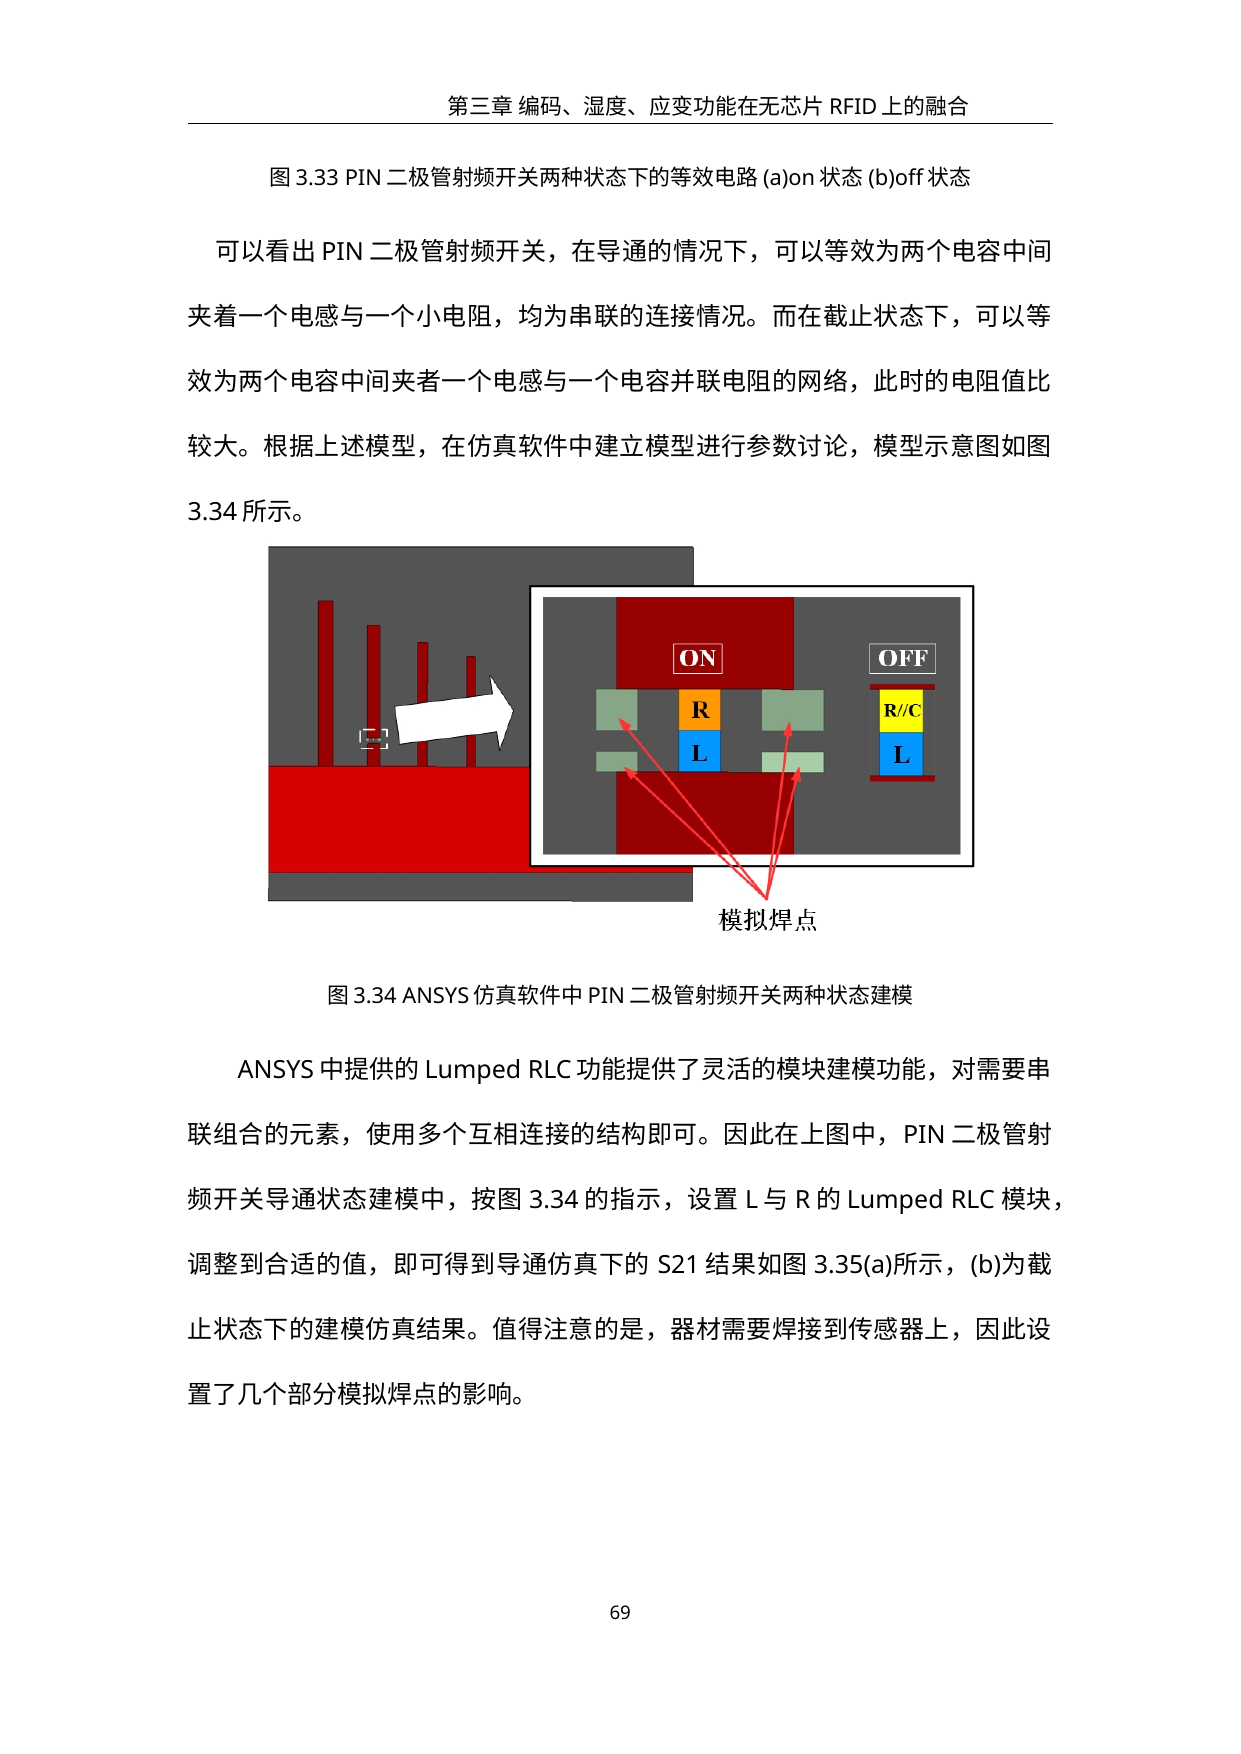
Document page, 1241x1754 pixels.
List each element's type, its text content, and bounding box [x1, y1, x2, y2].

picture [265, 542, 975, 945]
text ANSYS中提供的Lumped RLC功能提供了灵活的模块建模功能，对需要串联组合的元素，使用多个互相连接的结构即可。因此在上图中，PIN二极管射频开关导通状态建模中，按图3.34的指示，设置L与R的Lumped RLC模块，调整到合适的值，即可得到导通仿真下的S21结果如图3.35(a)所示，(b)为截止状态下的建模仿真结果。值得注意的是，器材需要焊接到传感器上，因此设置了几个部分模拟焊点的影响。 [187, 1035, 1053, 1425]
text 可以看出PIN二极管射频开关，在导通的情况下，可以等效为两个电容中间夹着一个电感与一个小电阻，均为串联的连接情况。而在截止状态下，可以等效为两个电容中间夹者一个电感与一个电容并联电阻的网络，此时的电阻值比较大。根据上述模型，在仿真软件中建立模型进行参数讨论，模型示意图如图3.34所示。 [187, 217, 1053, 542]
text 图3.33 PIN二极管射频开关两种状态下的等效电路 (a)on状态 (b)off状态 [187, 160, 1053, 192]
text 图3.34 ANSYS仿真软件中PIN二极管射频开关两种状态建模 [187, 977, 1053, 1010]
